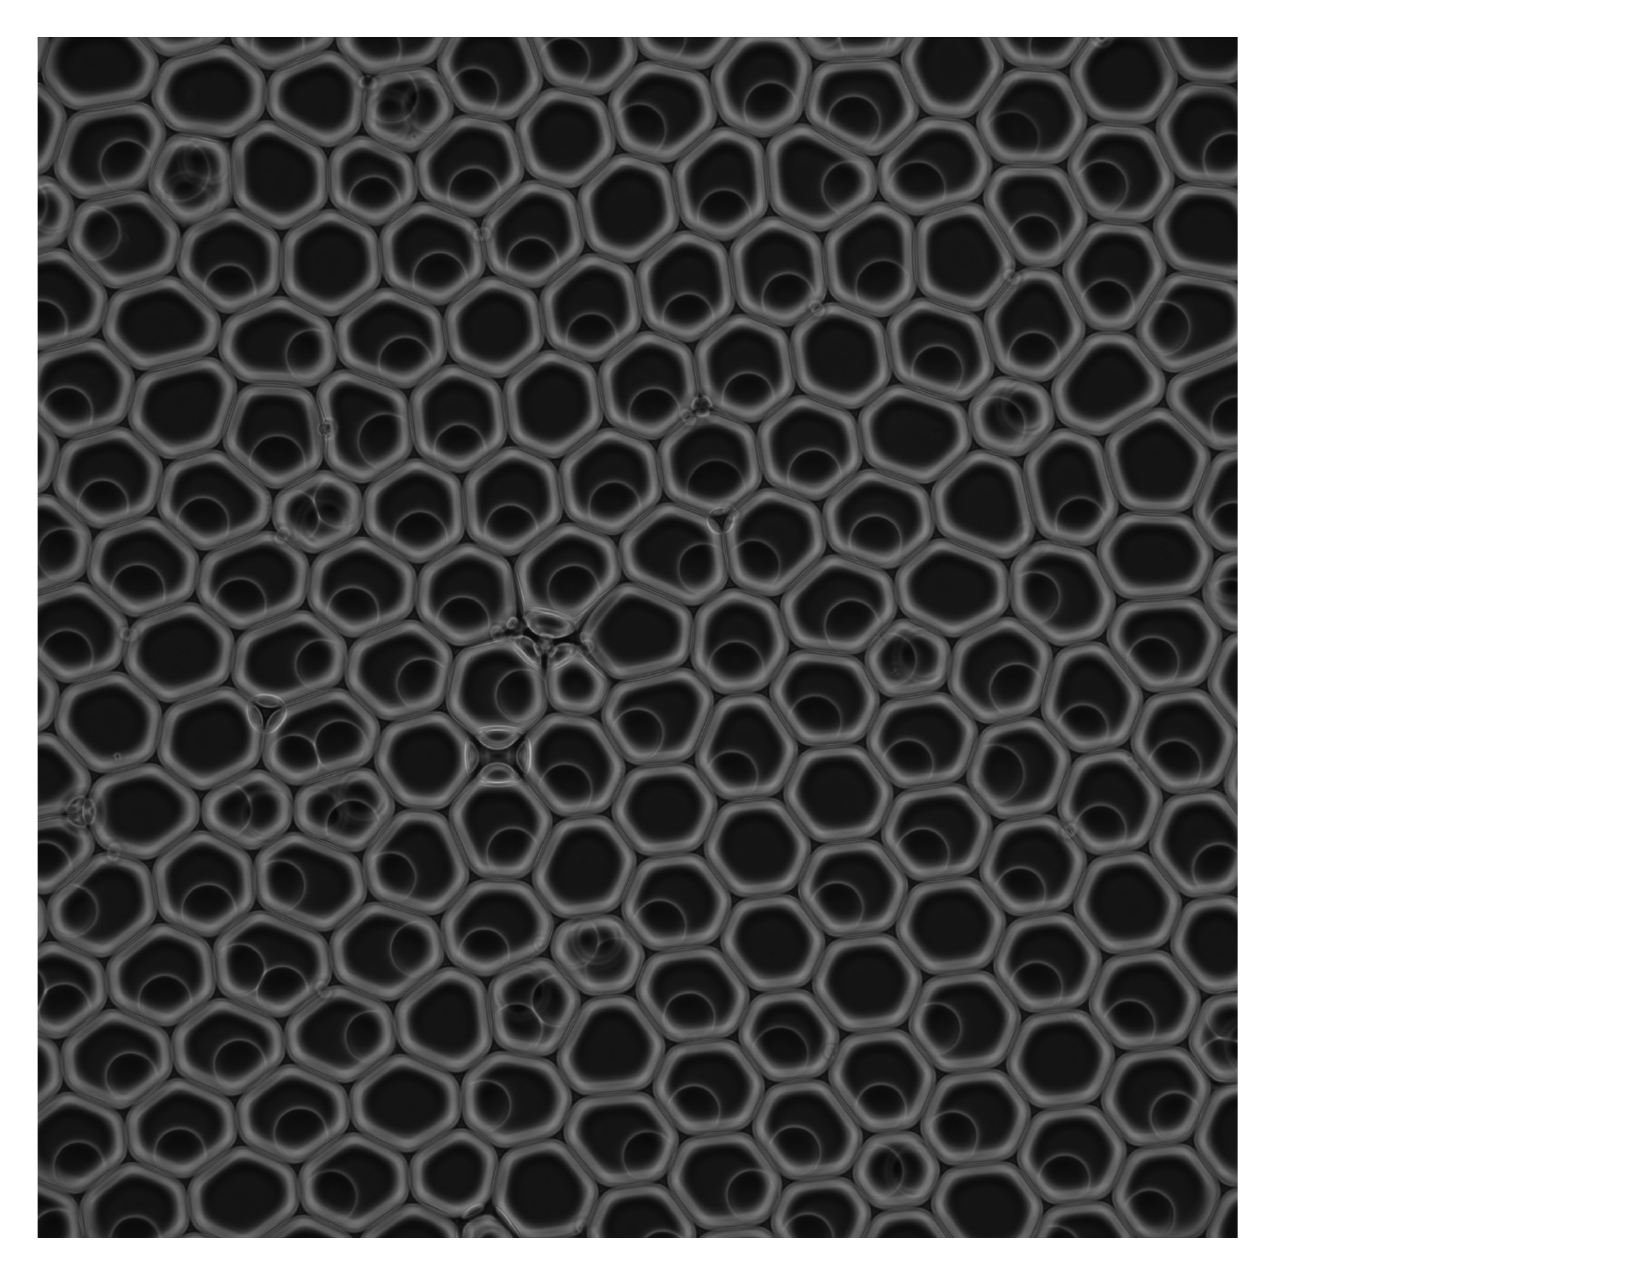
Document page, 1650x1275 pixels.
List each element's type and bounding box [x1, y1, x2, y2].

picture [37, 37, 1238, 1238]
